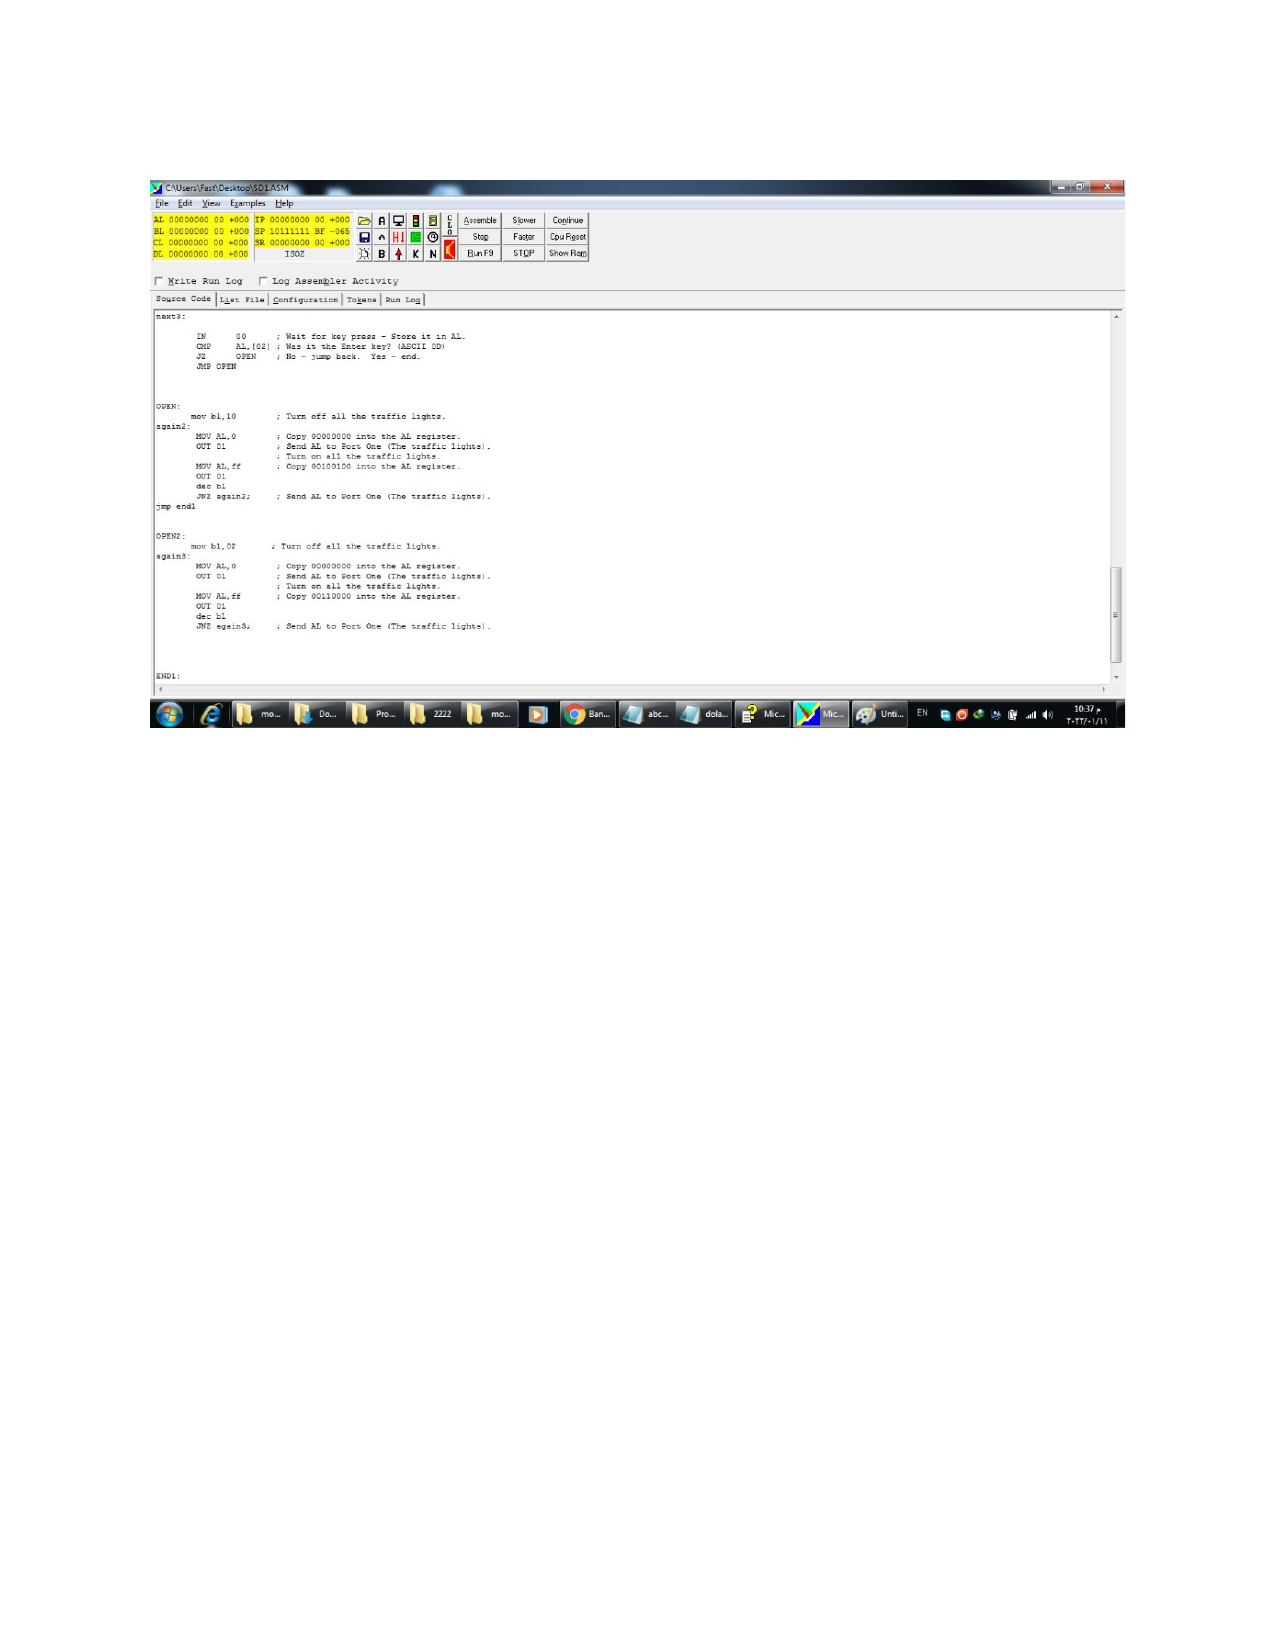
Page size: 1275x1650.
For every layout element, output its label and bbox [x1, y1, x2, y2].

picture [150, 180, 1125, 728]
